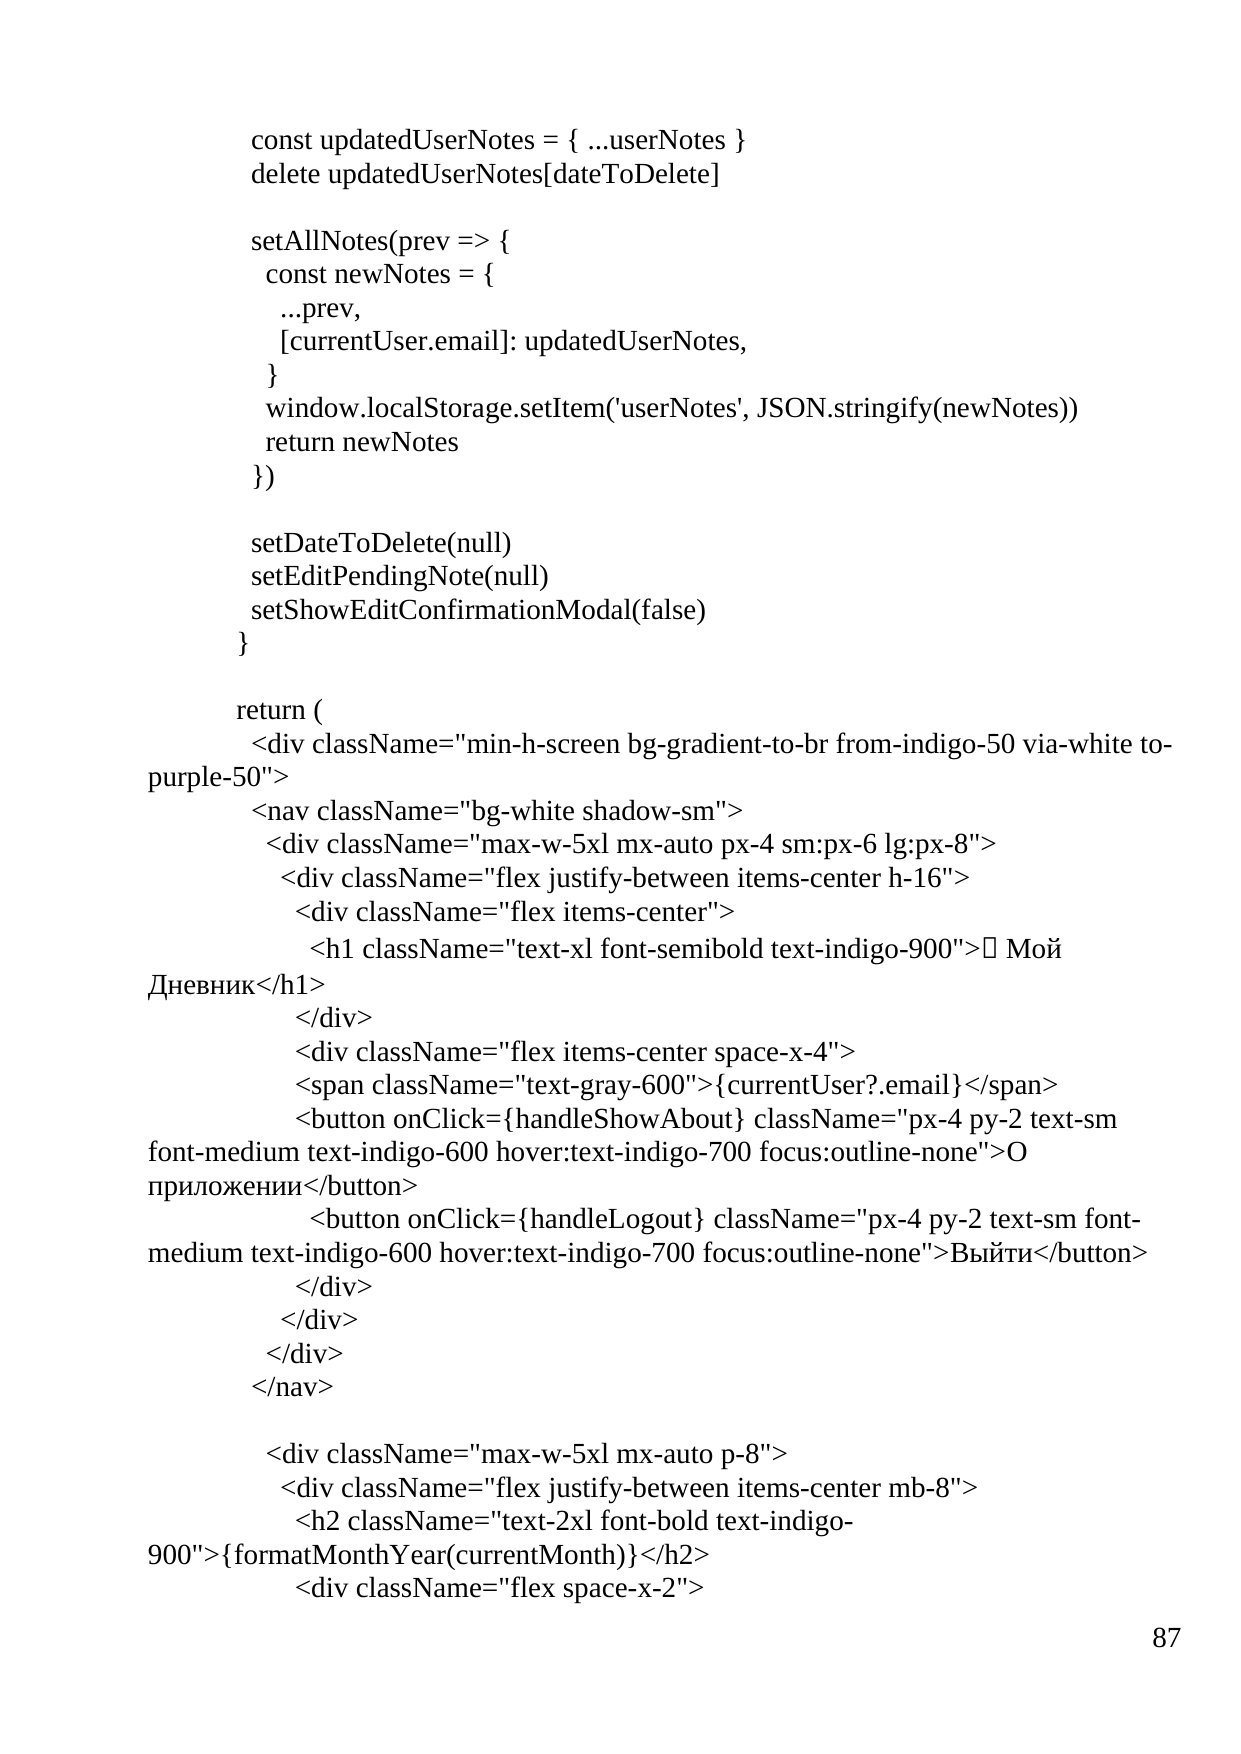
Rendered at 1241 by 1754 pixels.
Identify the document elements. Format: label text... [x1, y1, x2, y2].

text <nav className="bg-white shadow-sm"> [148, 793, 1181, 827]
text </div> [148, 1269, 1181, 1302]
text setShowEditConfirmationModal(false) [148, 592, 1181, 625]
text } [148, 357, 1181, 391]
text const newNotes = { [148, 256, 1181, 290]
text return ( [148, 692, 1181, 726]
text <button onClick={handleLogout} className="px-4 py-2 text-sm font-medium text-indigo-600 hover:text-indigo-700 focus:outline-none">Выйти</button> [148, 1202, 1181, 1269]
text <div className="max-w-5xl mx-auto px-4 sm:px-6 lg:px-8"> [148, 827, 1181, 860]
text return newNotes [148, 424, 1181, 458]
text <div className="max-w-5xl mx-auto p-8"> [148, 1436, 1181, 1470]
text <button onClick={handleShowAbout} className="px-4 py-2 text-sm font-medium text-indigo-600 hover:text-indigo-700 focus:outline-none">О приложении</button> [148, 1101, 1181, 1202]
text <span className="text-gray-600">{currentUser?.email}</span> [148, 1067, 1181, 1101]
text </div> [148, 1302, 1181, 1336]
text ...prev, [148, 290, 1181, 323]
text </div> [148, 1336, 1181, 1369]
text <div className="flex justify-between items-center mb-8"> [148, 1470, 1181, 1503]
text <div className="flex space-x-2"> [148, 1571, 1181, 1604]
text <div className="flex items-center"> [148, 894, 1181, 927]
text <div className="flex items-center space-x-4"> [148, 1034, 1181, 1067]
text <h1 className="text-xl font-semibold text-indigo-900">✨ Мой Дневник</h1> [148, 927, 1181, 1000]
text } [148, 625, 1181, 659]
text setAllNotes(prev => { [148, 223, 1181, 256]
text [currentUser.email]: updatedUserNotes, [148, 323, 1181, 357]
text <div className="flex justify-between items-center h-16"> [148, 860, 1181, 894]
text setDateToDelete(null) [148, 525, 1181, 558]
text const updatedUserNotes = { ...userNotes } [148, 122, 1181, 156]
text setEditPendingNote(null) [148, 558, 1181, 592]
text </div> [148, 1000, 1181, 1034]
text }) [148, 458, 1181, 491]
text window.localStorage.setItem('userNotes', JSON.stringify(newNotes)) [148, 391, 1181, 424]
text delete updatedUserNotes[dateToDelete] [148, 156, 1181, 189]
text </nav> [148, 1369, 1181, 1403]
text <div className="min-h-screen bg-gradient-to-br from-indigo-50 via-white to-purple-50"> [148, 726, 1181, 793]
text <h2 className="text-2xl font-bold text-indigo-900">{formatMonthYear(currentMonth)}</h2> [148, 1503, 1181, 1571]
